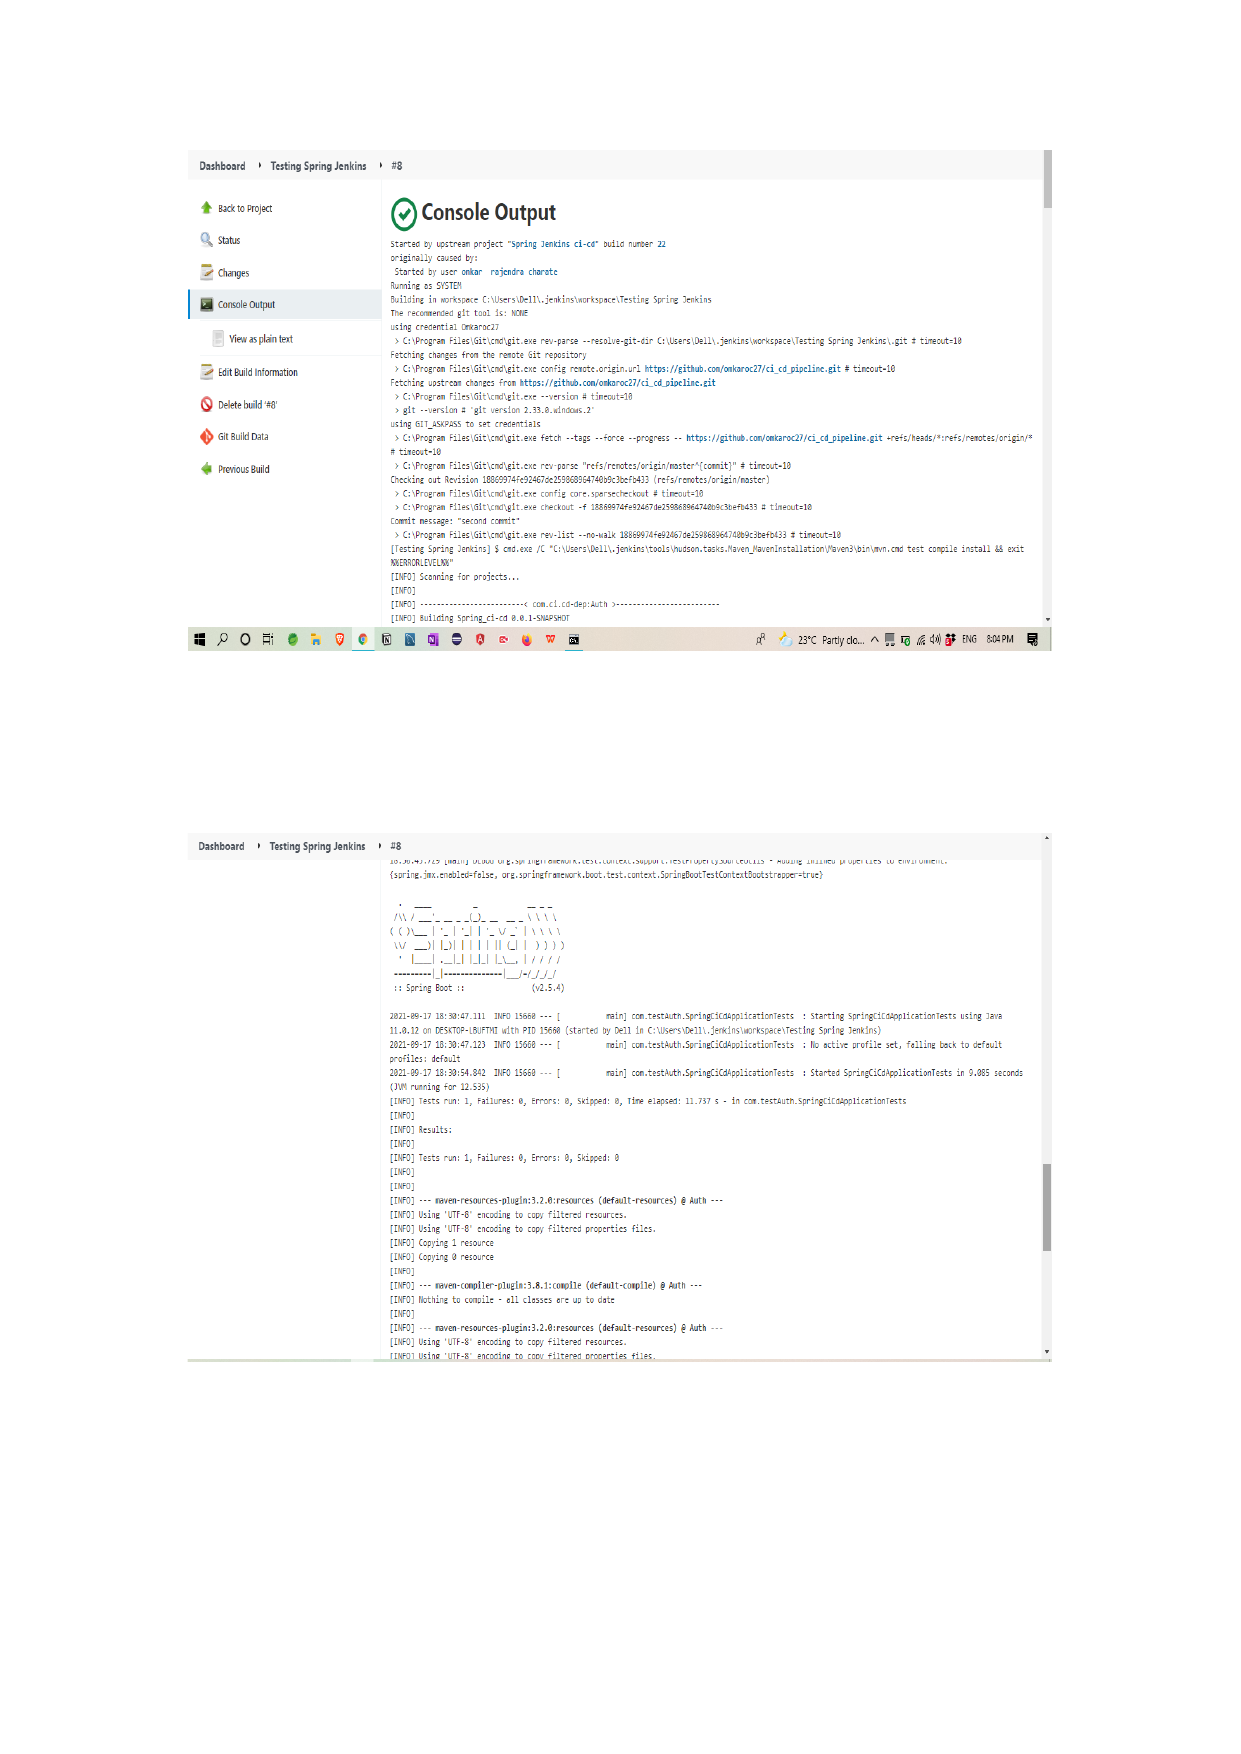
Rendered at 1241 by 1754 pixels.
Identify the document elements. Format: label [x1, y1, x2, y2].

picture [188, 150, 1052, 651]
picture [187, 833, 1052, 1362]
